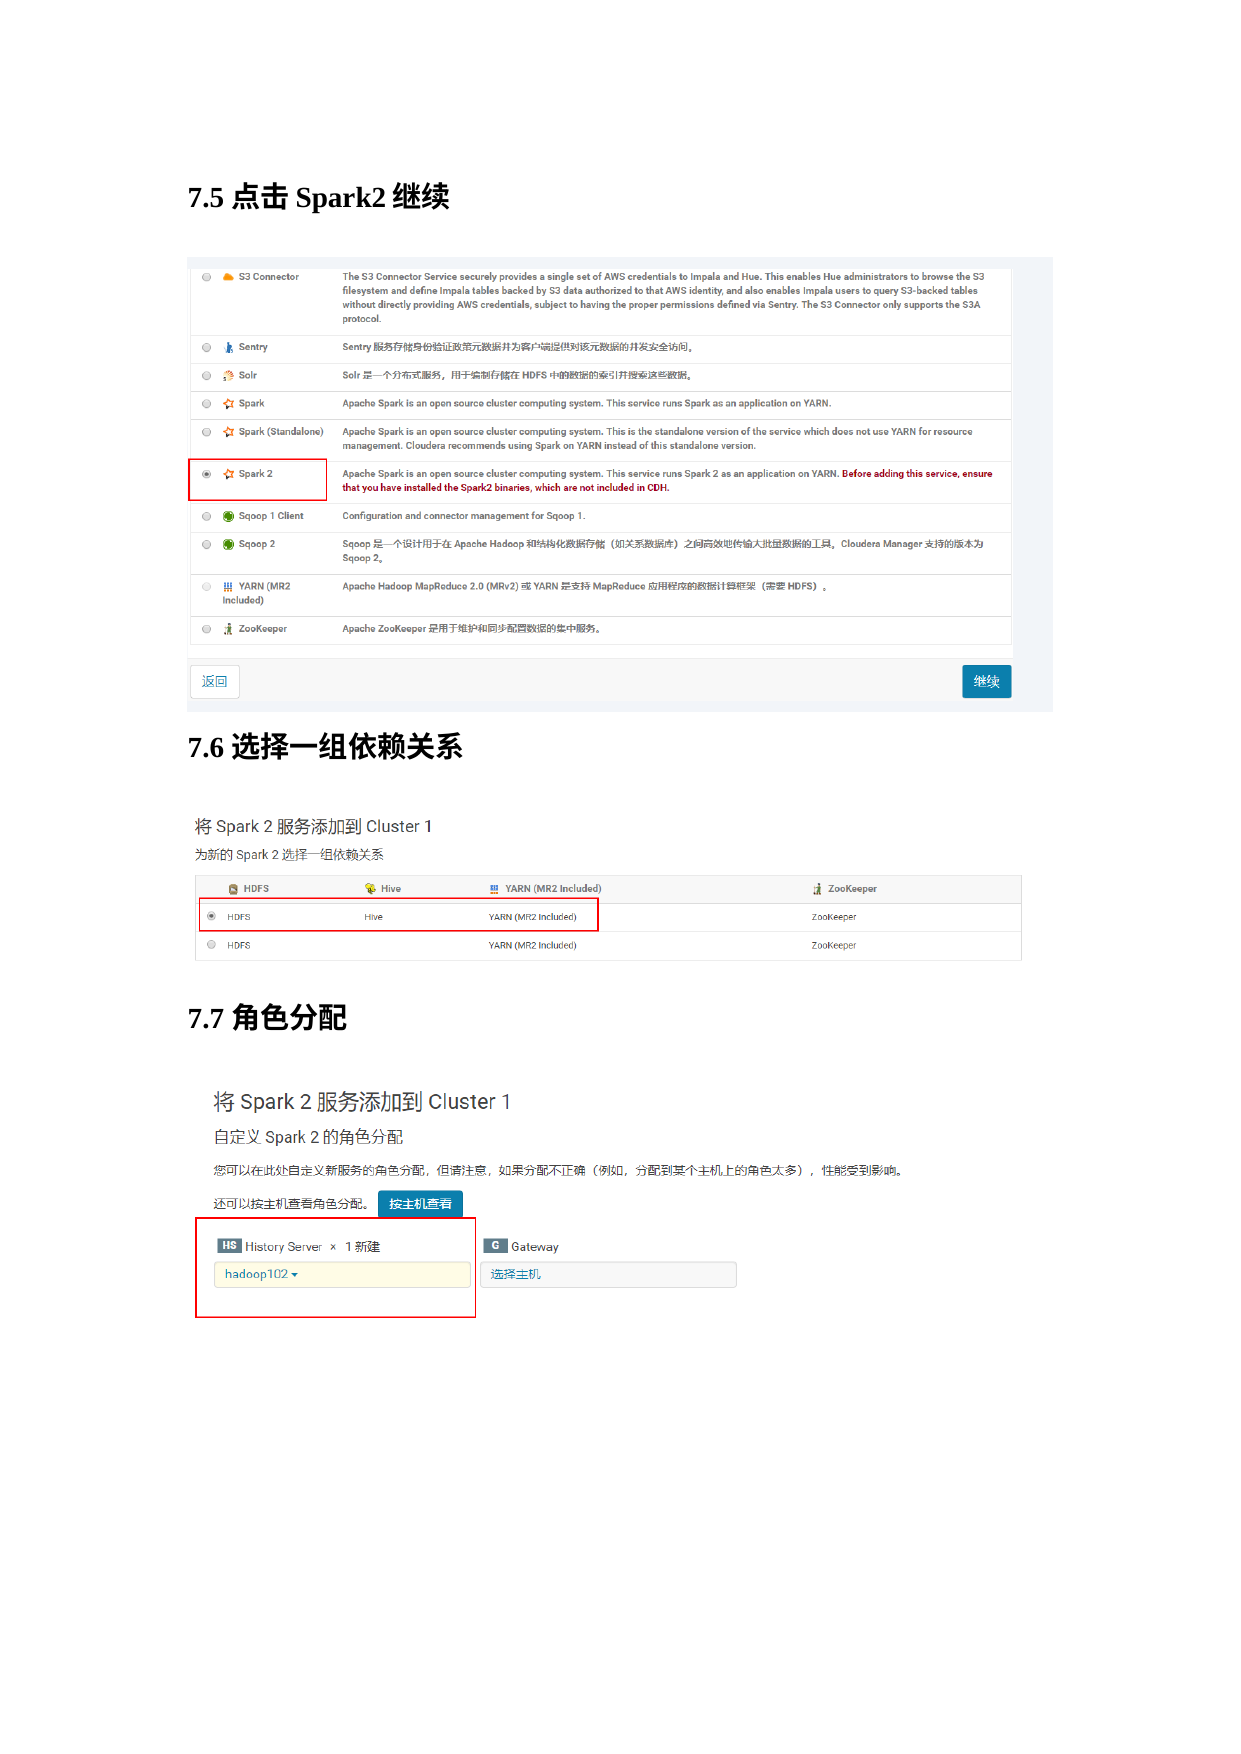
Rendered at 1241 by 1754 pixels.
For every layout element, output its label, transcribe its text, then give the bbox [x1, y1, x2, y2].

picture [187, 1078, 1037, 1328]
subtitle 7.5 点击Spark2继续 [187, 162, 1053, 227]
picture [187, 807, 1032, 964]
subtitle 7.7 角色分配 [187, 983, 1053, 1048]
picture [187, 269, 1013, 701]
subtitle 7.6 选择一组依赖关系 [187, 712, 1053, 777]
